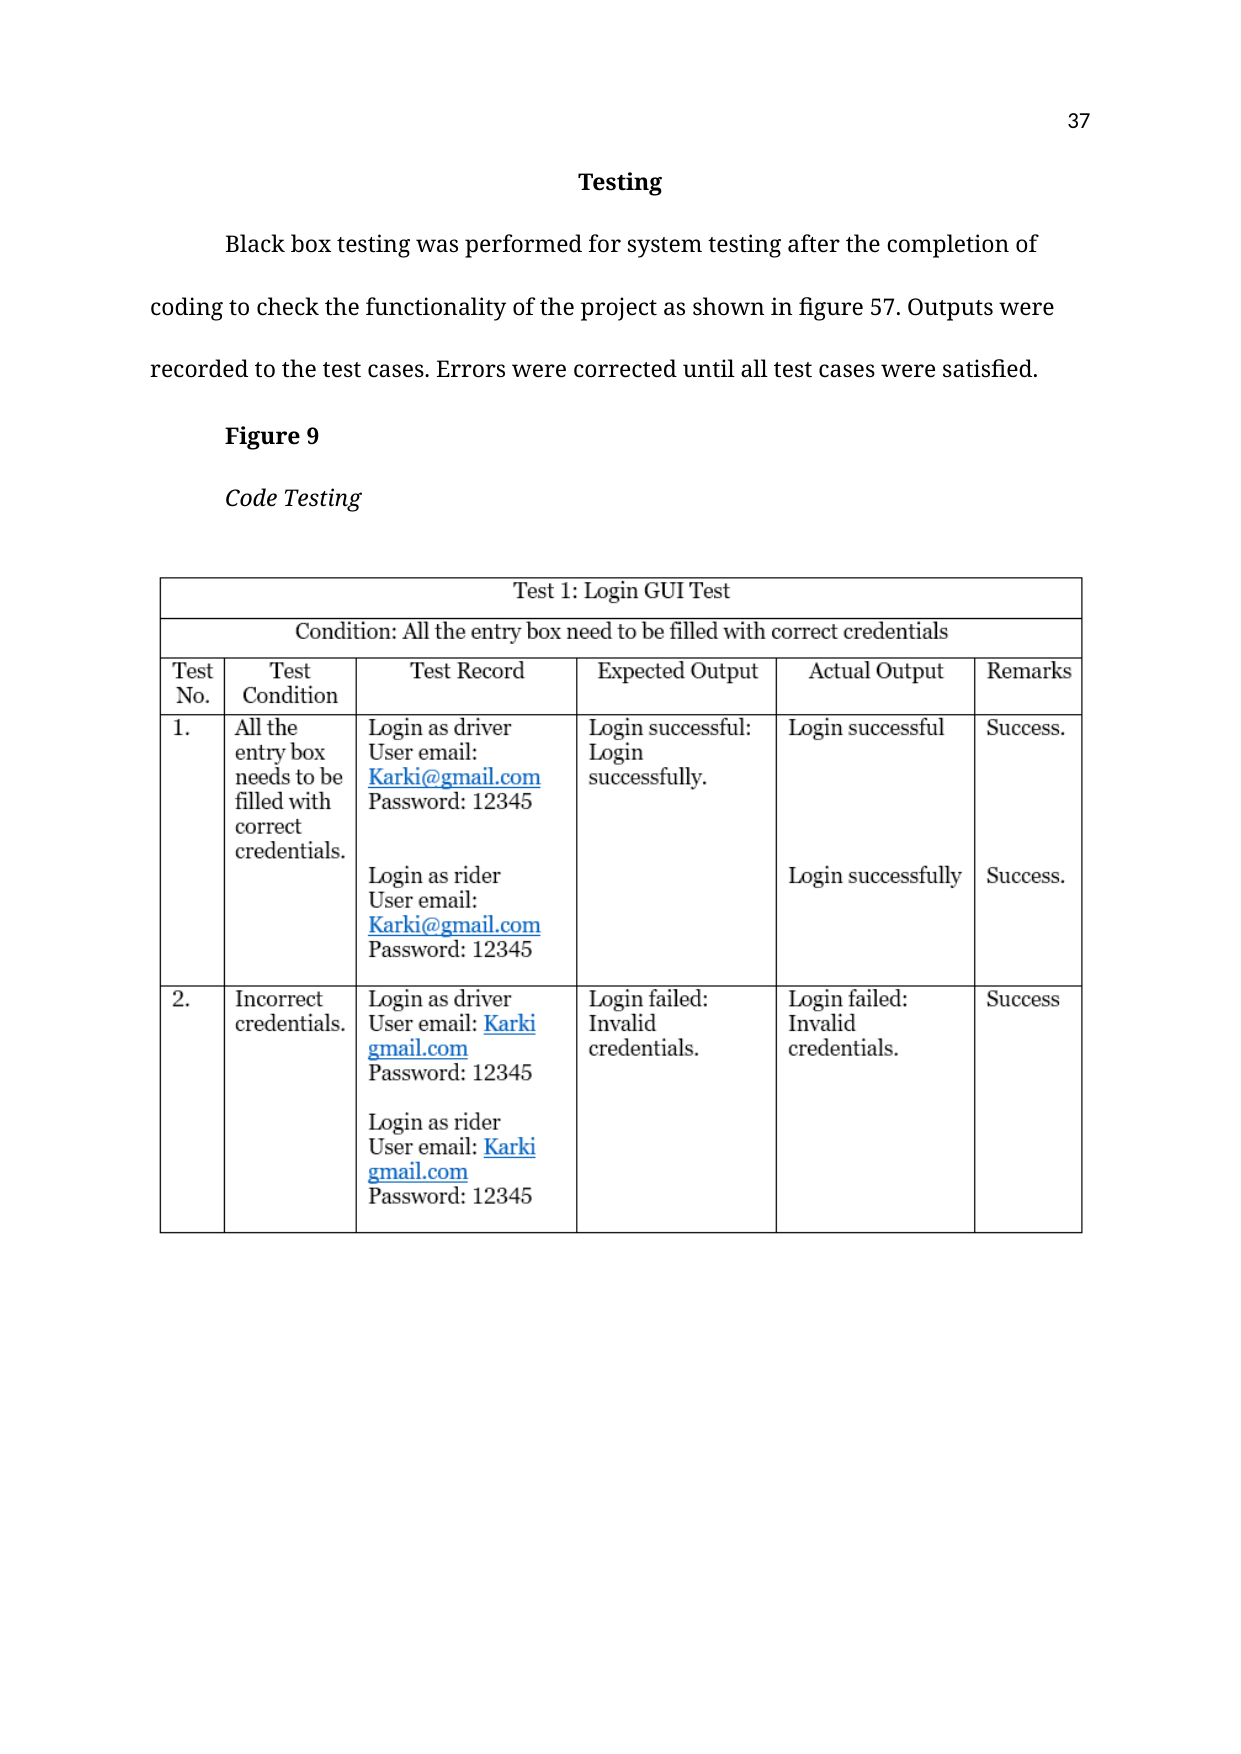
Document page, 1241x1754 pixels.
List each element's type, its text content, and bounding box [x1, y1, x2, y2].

text Code Testing [225, 482, 1090, 513]
text Black box testing was performed for system testing after the completion of coding to check the functionality of the project as shown in figure 57. Outputs were recorded to the test cases. Errors were corrected until all test cases were satisfied. [150, 228, 1090, 384]
subtitle Testing [150, 166, 1090, 197]
picture [150, 565, 1090, 1242]
